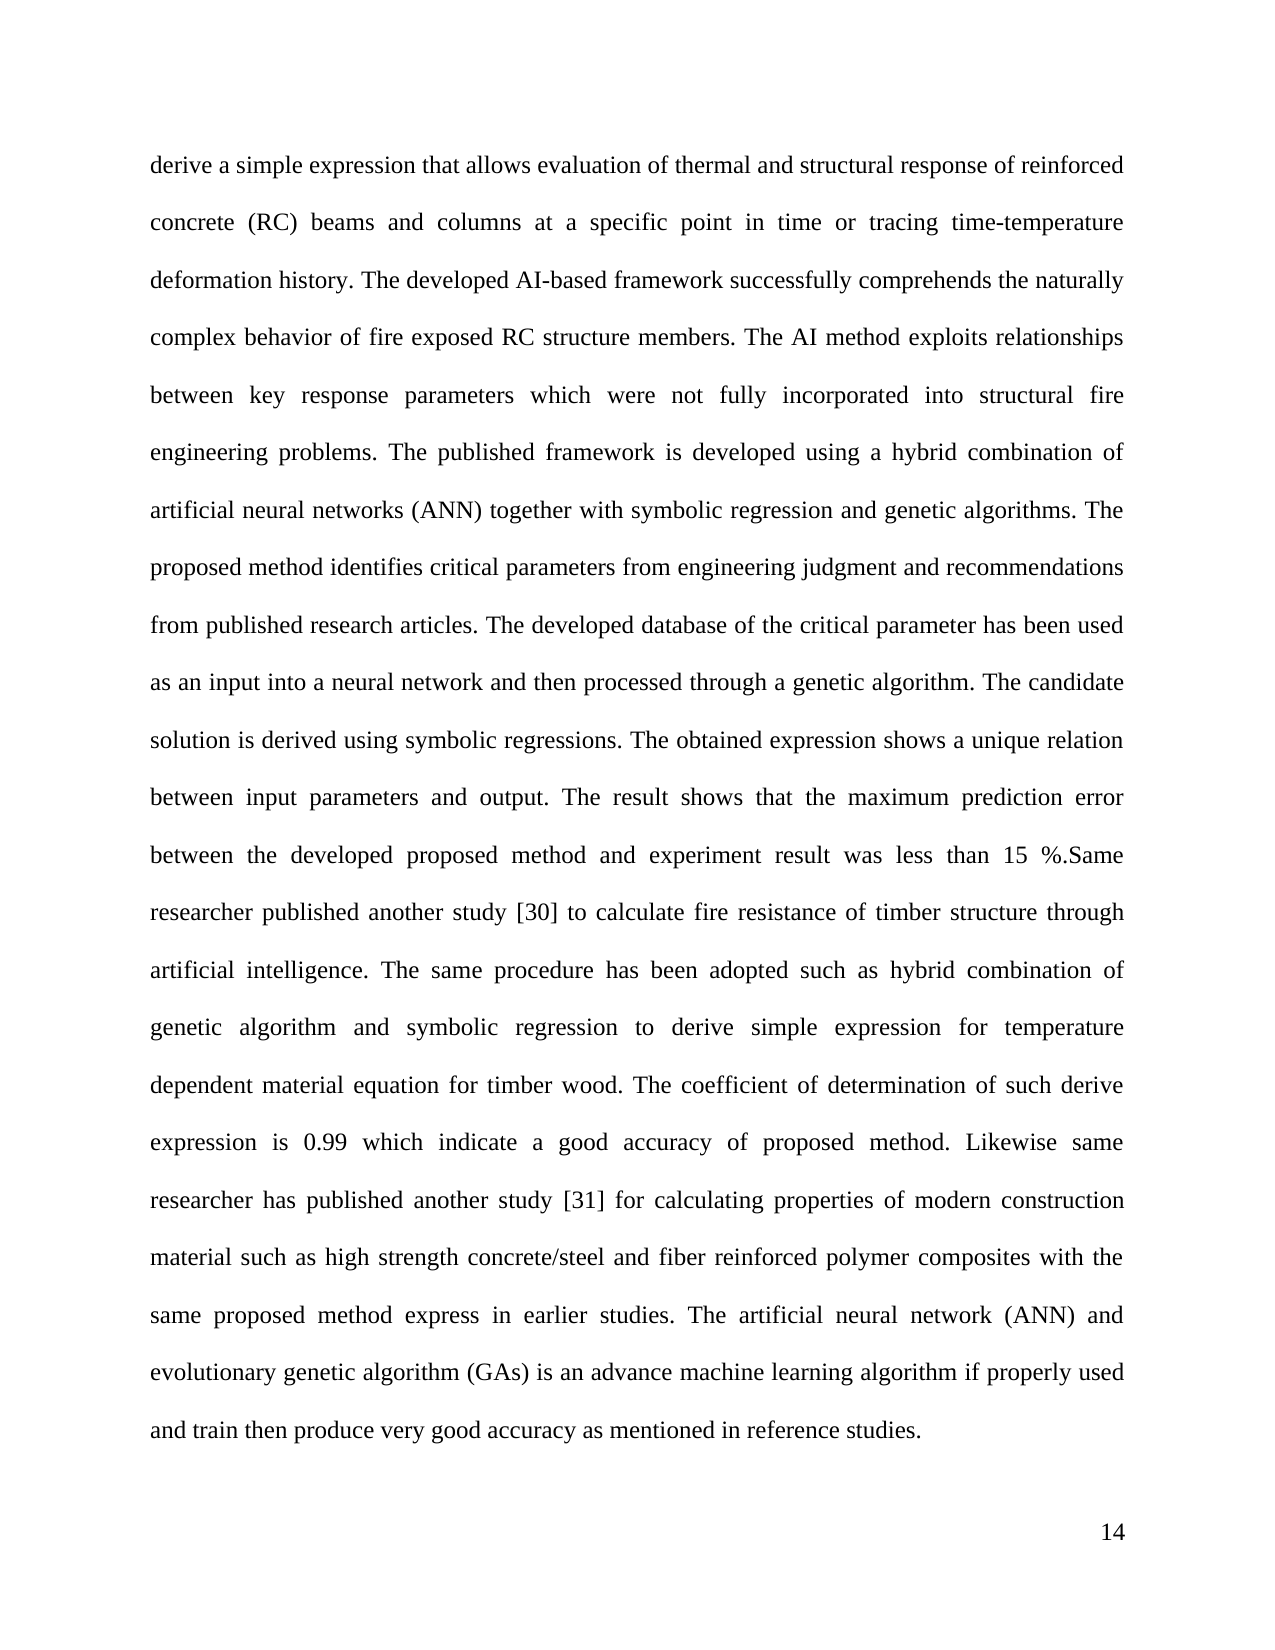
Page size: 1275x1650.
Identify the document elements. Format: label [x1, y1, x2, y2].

text [150, 150, 1125, 1444]
